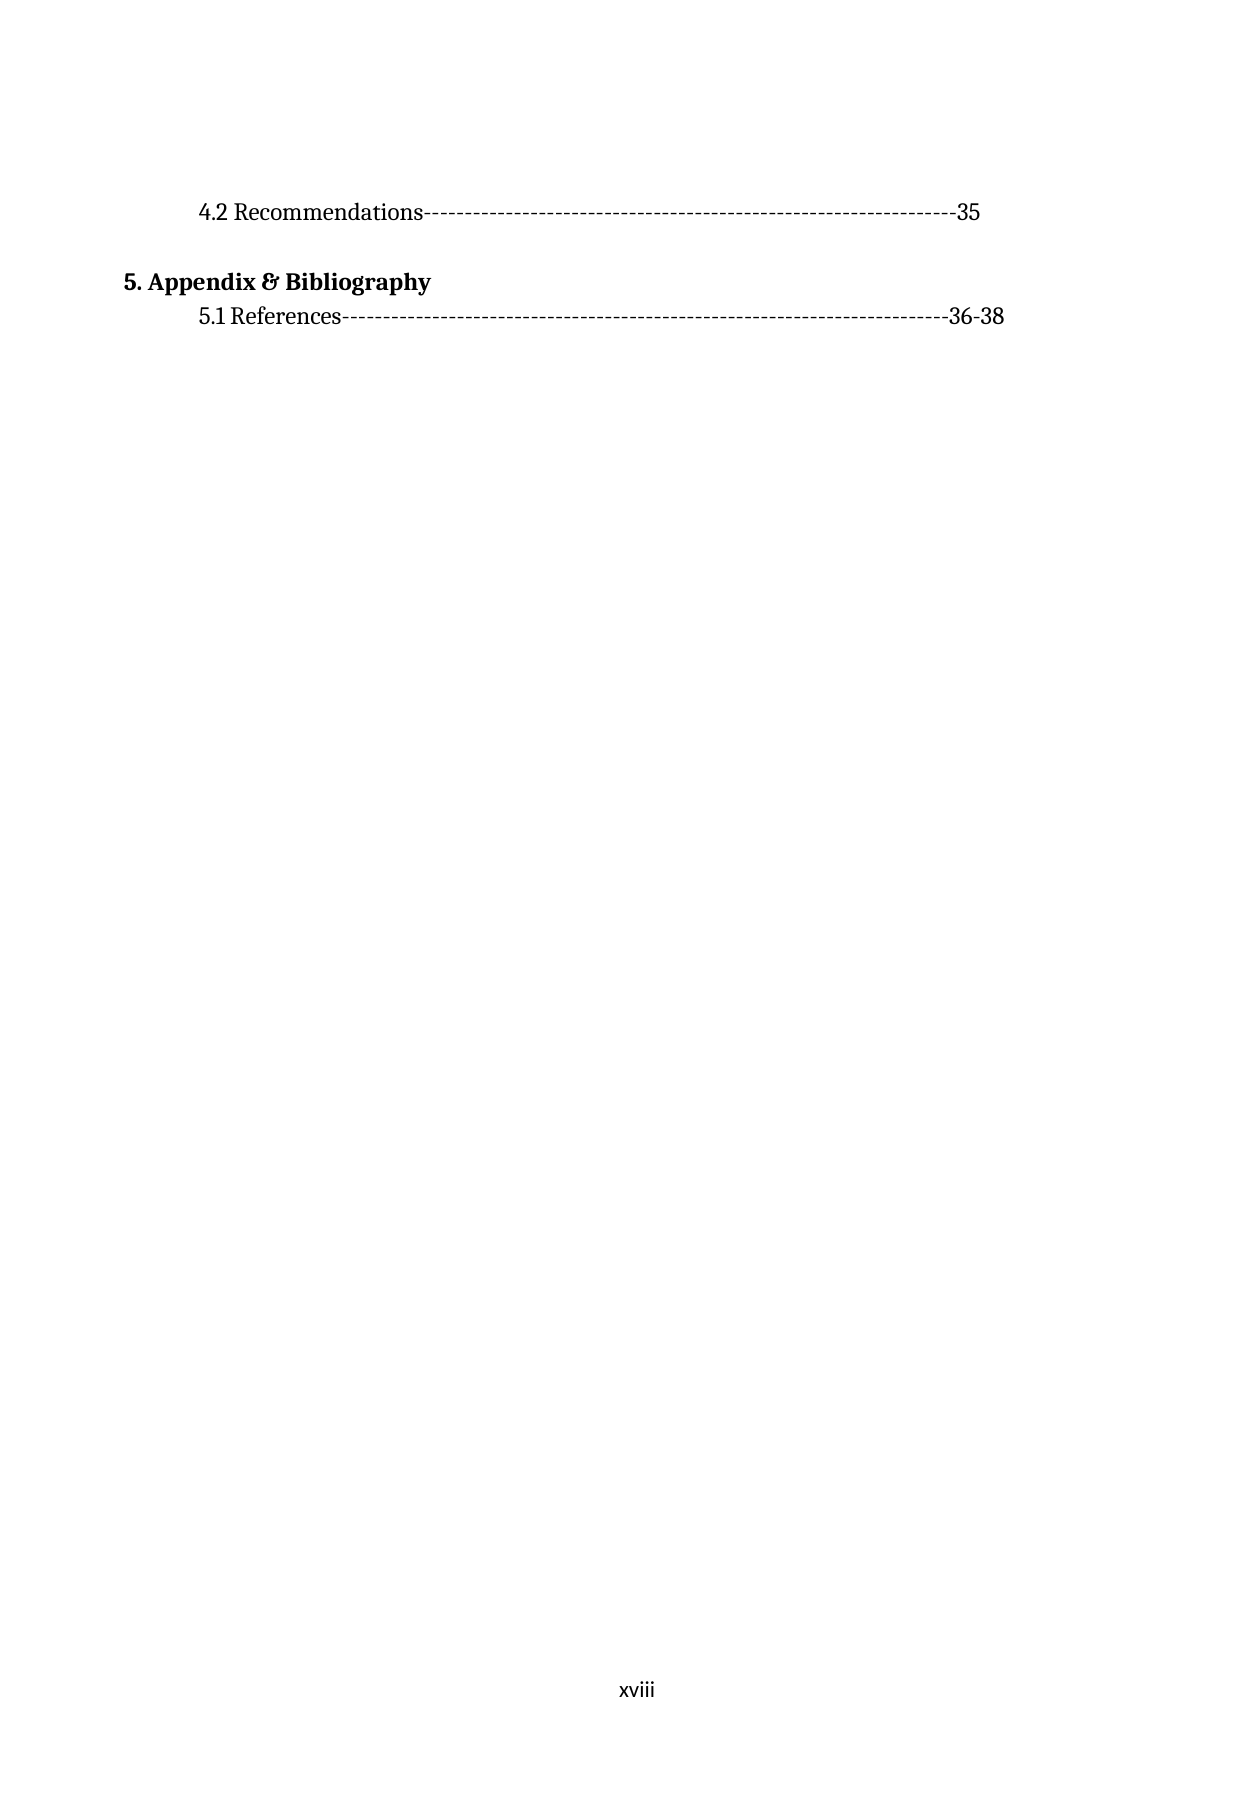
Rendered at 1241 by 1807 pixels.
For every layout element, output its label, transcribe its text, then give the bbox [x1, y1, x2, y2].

text 4.2 Recommendations-----------------------------------------------------------------35 [123, 198, 1150, 227]
text 5. Appendix & Bibliography [123, 267, 1150, 296]
text 5.1 References--------------------------------------------------------------------------36-38 [123, 302, 1150, 331]
